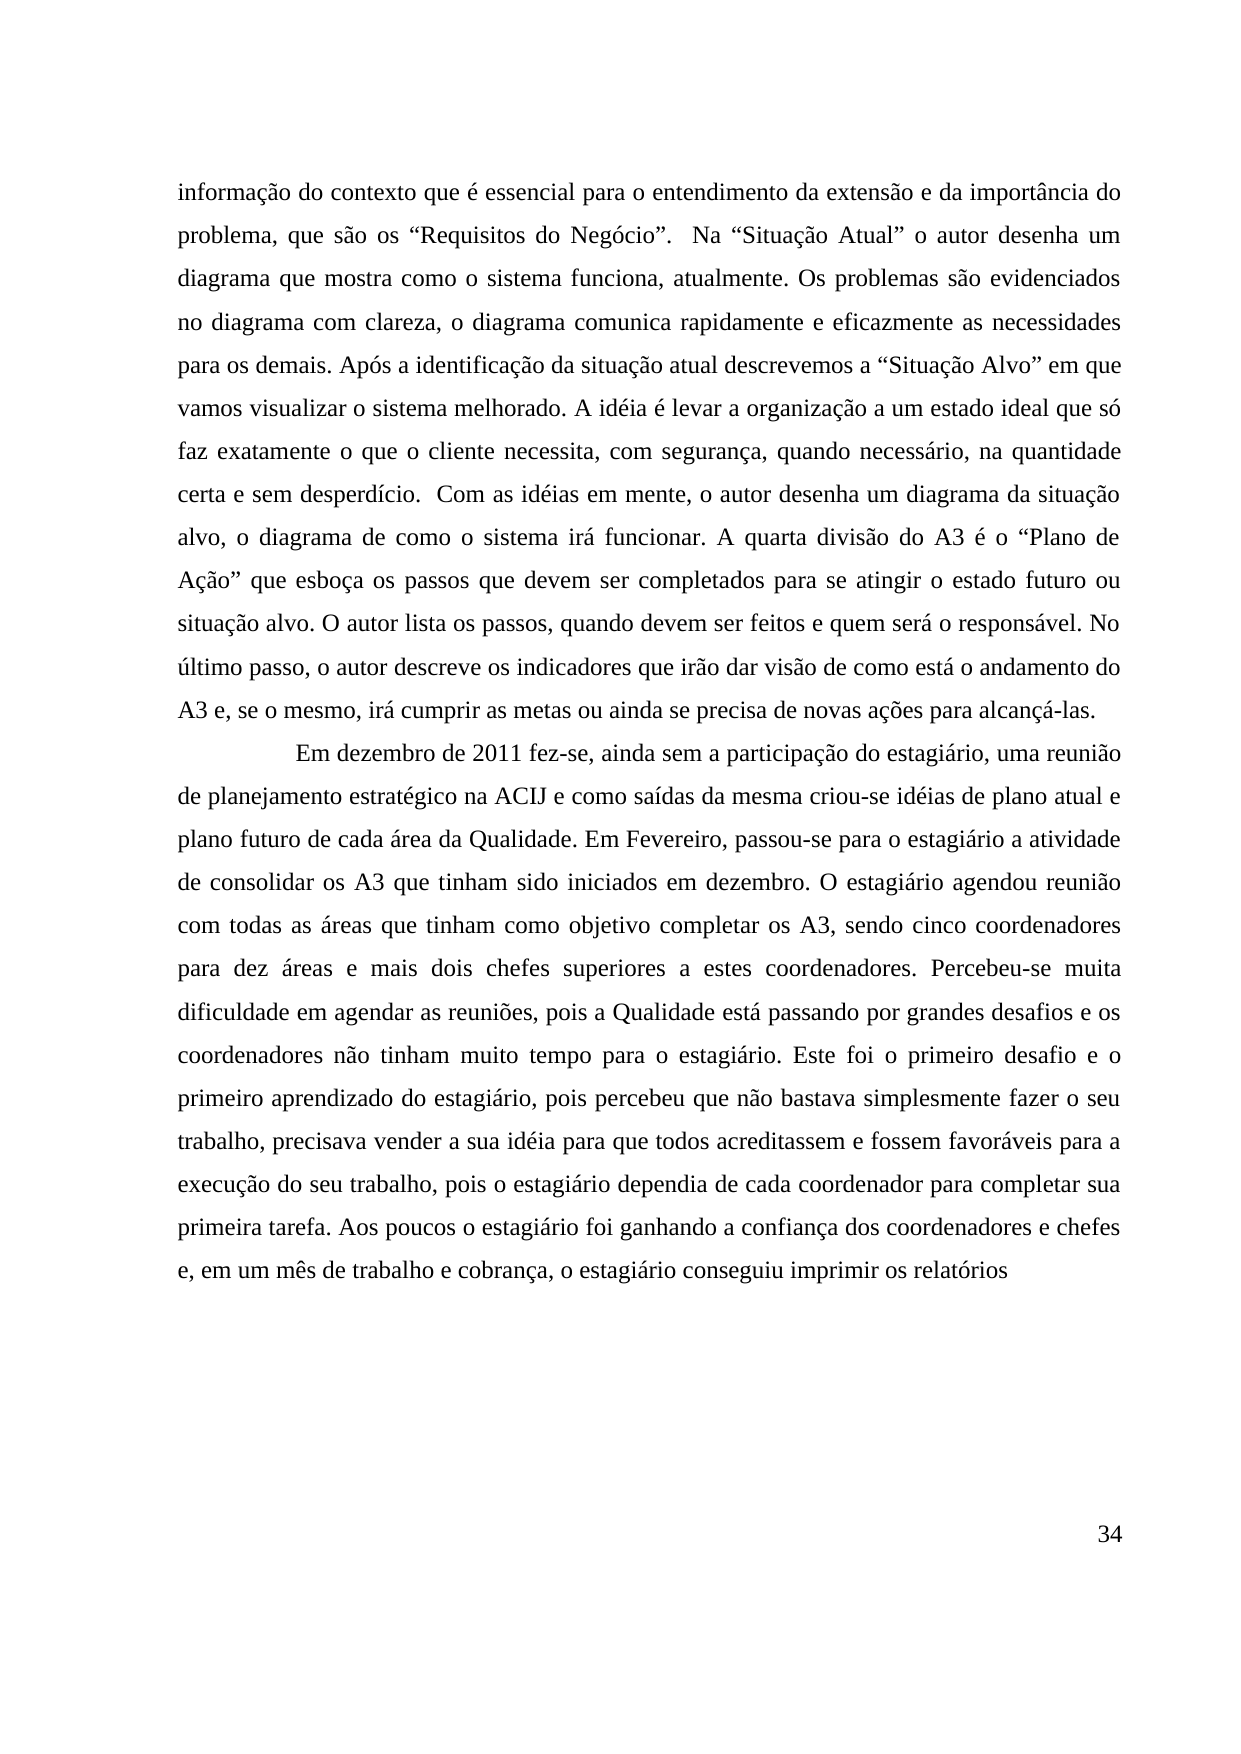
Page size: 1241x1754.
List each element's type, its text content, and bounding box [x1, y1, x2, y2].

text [177, 177, 1122, 723]
text Em dezembro de 2011 fez-se, ainda sem a participação do estagiário, uma reunião de planejamento estratégico na ACIJ e como saídas da mesma criou-se idéias de plano atual e plano futuro de cada área da Qualidade. Em Fevereiro, passou-se para o estagiário a atividade de consolidar os A3 que tinham sido iniciados em dezembro. O estagiário agendou reunião com todas as áreas que tinham como objetivo completar os A3, sendo cinco coordenadores para dez áreas e mais dois chefes superiores a estes coordenadores. Percebeu-se muita dificuldade em agendar as reuniões, pois a Qualidade está passando por grandes desafios e os coordenadores não tinham muito tempo para o estagiário. Este foi o primeiro desafio e o primeiro aprendizado do estagiário, pois percebeu que não bastava simplesmente fazer o seu trabalho, precisava vender a sua idéia para que todos acreditassem e fossem favoráveis para a execução do seu trabalho, pois o estagiário dependia de cada coordenador para completar sua primeira tarefa. Aos poucos o estagiário foi ganhando a confiança dos coordenadores e chefes e, em um mês de trabalho e cobrança, o estagiário conseguiu imprimir os relatórios [177, 738, 1122, 1284]
